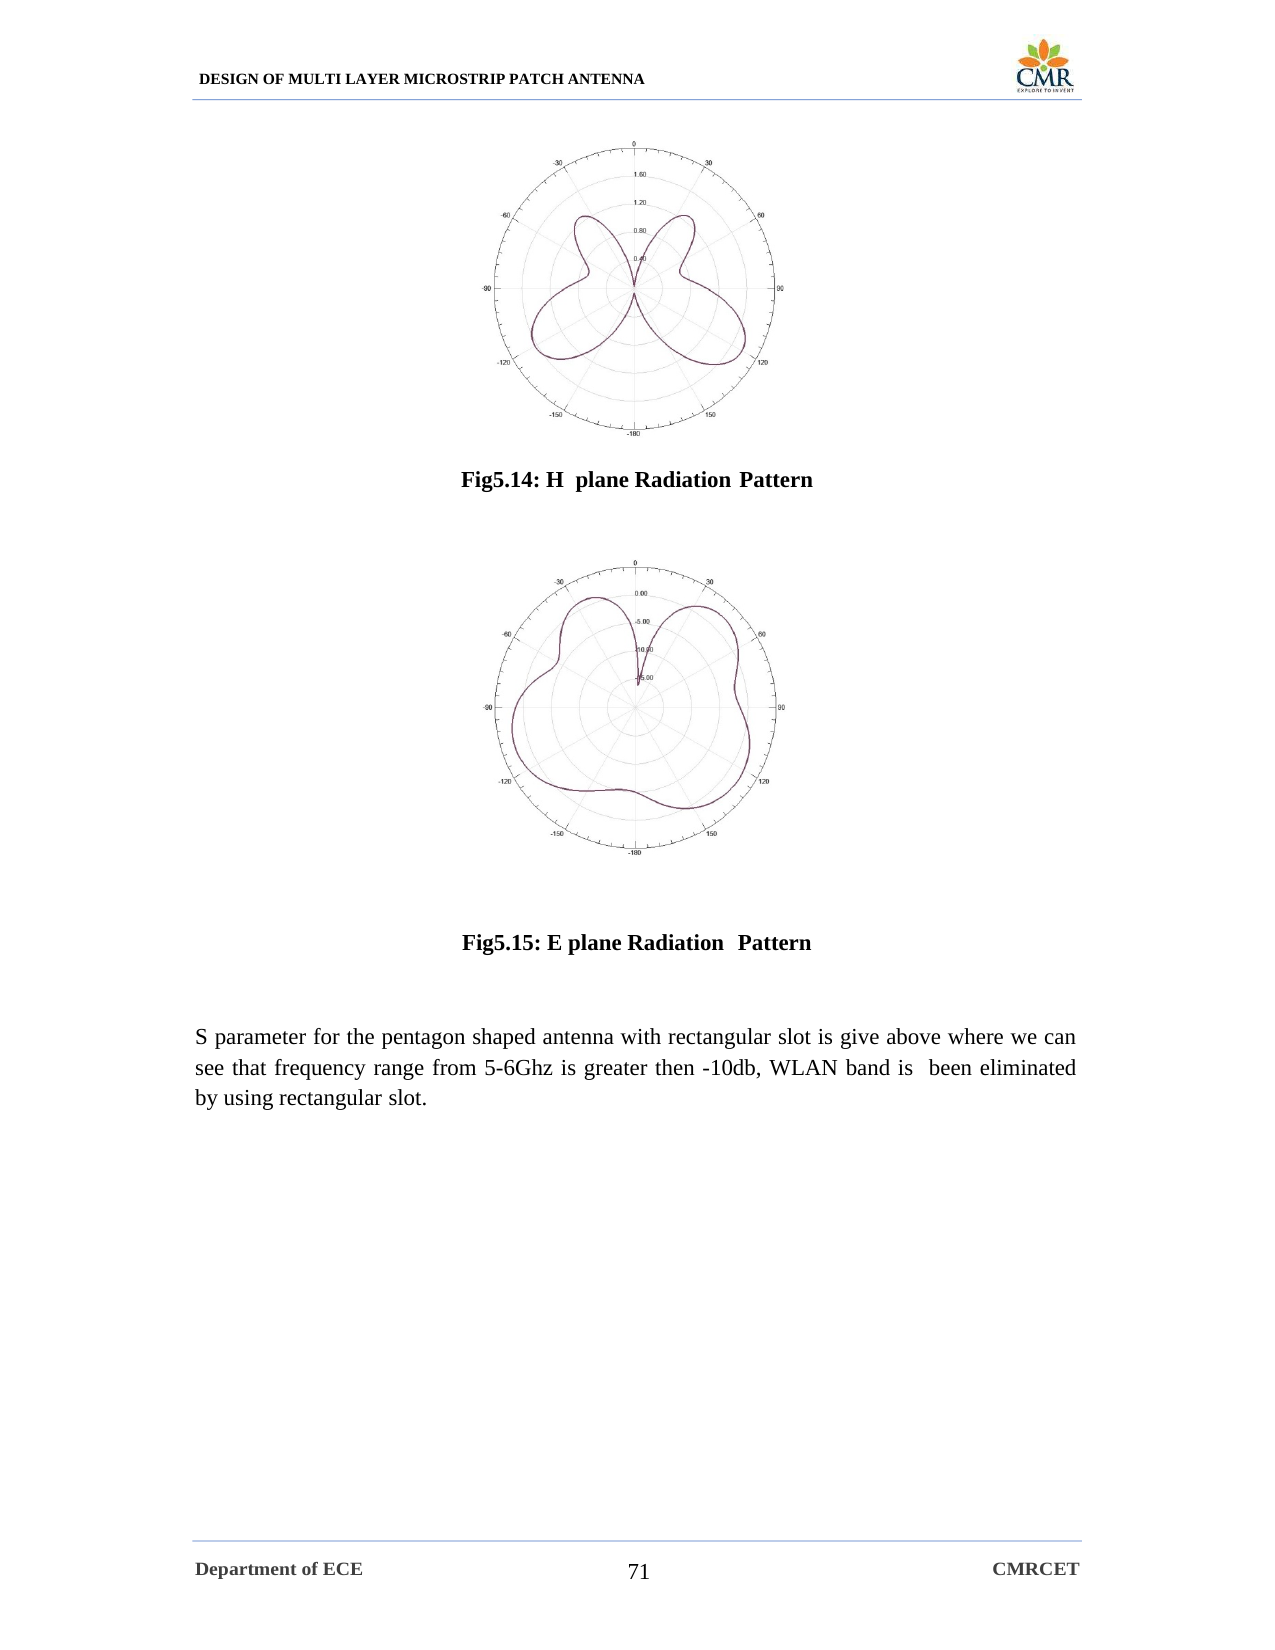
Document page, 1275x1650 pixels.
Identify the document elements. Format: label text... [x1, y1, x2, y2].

text Fig5.15: E plane Radiation Pattern [163, 929, 1110, 956]
picture [1010, 34, 1079, 93]
text S parameter for the pentagon shaped antenna with rectangular slot is give above where we can see that frequency range from 5-6Ghz is greater then -10db, WLAN band is been eliminated by using rectangular slot. [195, 1023, 1078, 1111]
picture [479, 140, 784, 438]
text Fig5.14: H plane Radiation Pattern [163, 466, 1110, 492]
picture [482, 559, 787, 857]
